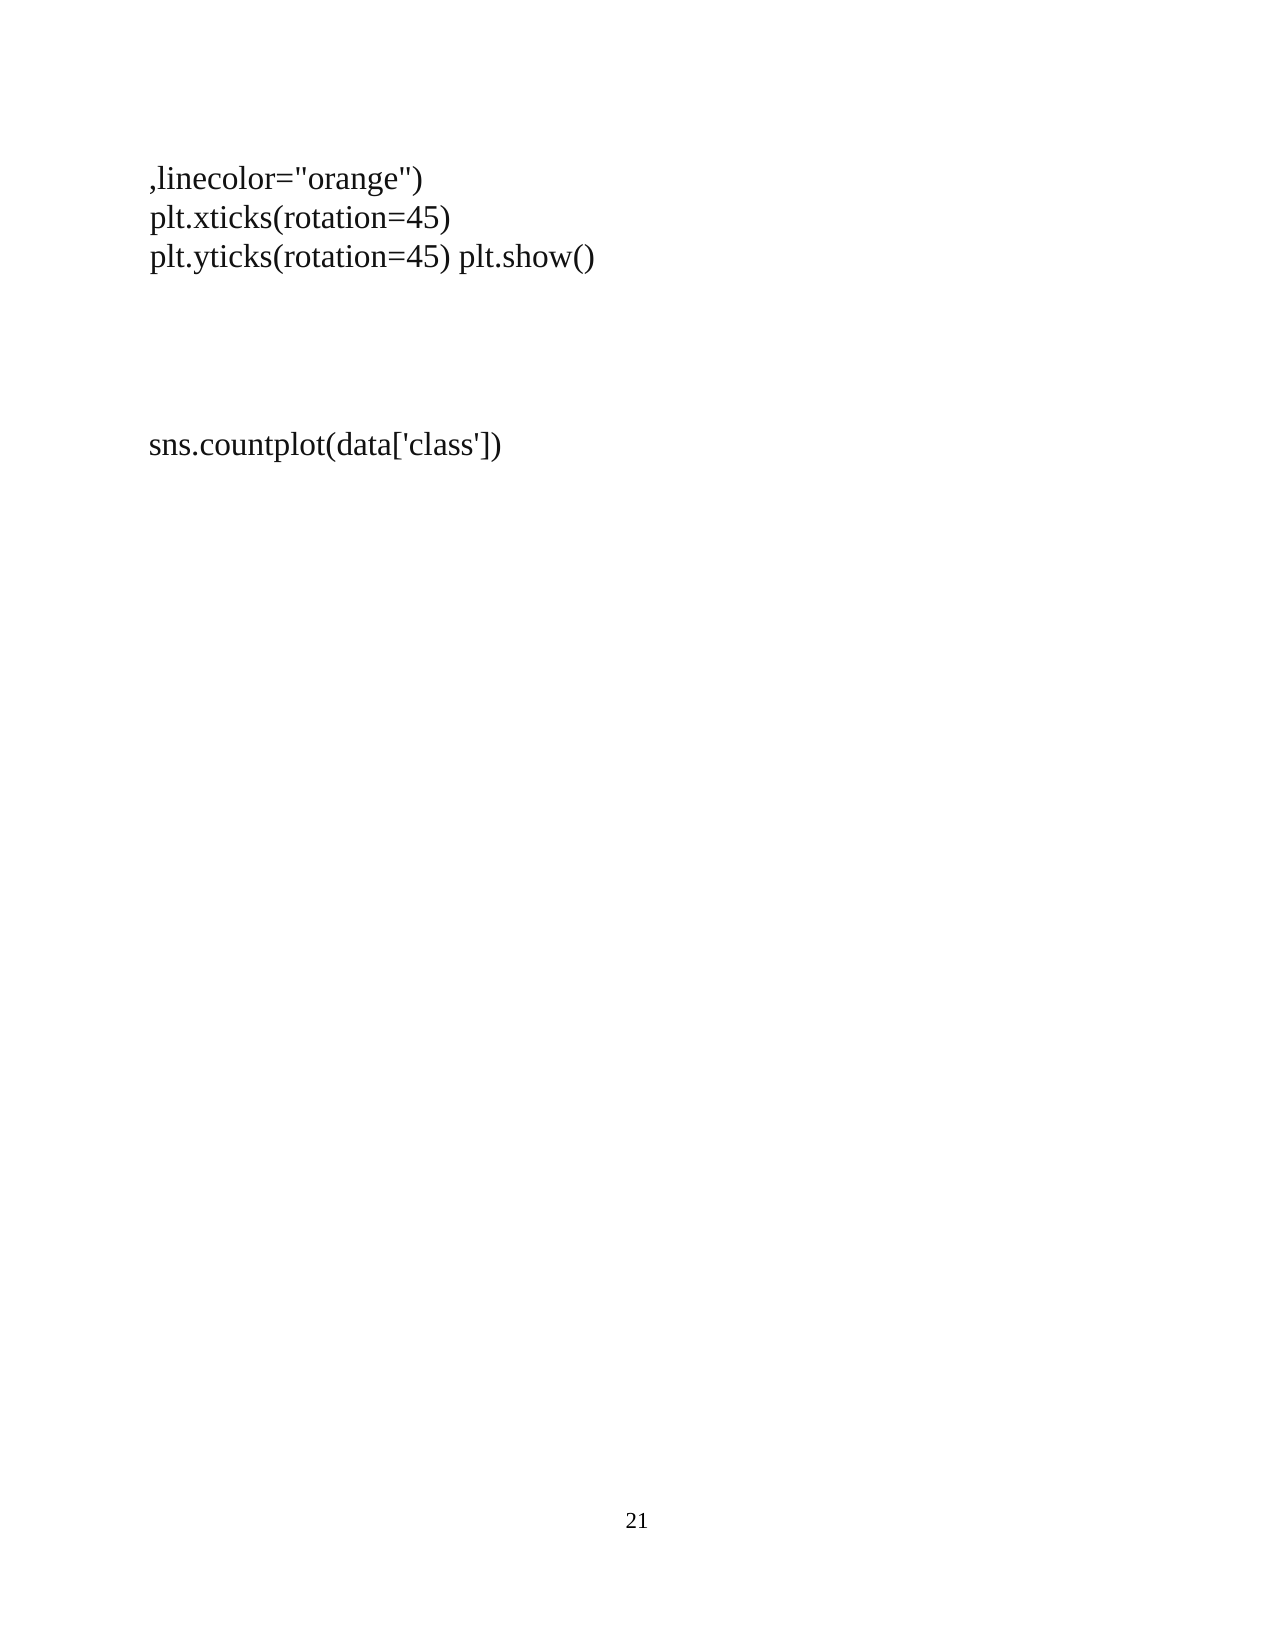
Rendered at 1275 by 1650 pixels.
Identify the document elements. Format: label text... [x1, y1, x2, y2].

text ,linecolor="orange") plt.xticks(rotation=45) plt.yticks(rotation=45) plt.show() [148, 158, 619, 275]
text sns.countplot(data['class']) [148, 424, 1124, 463]
